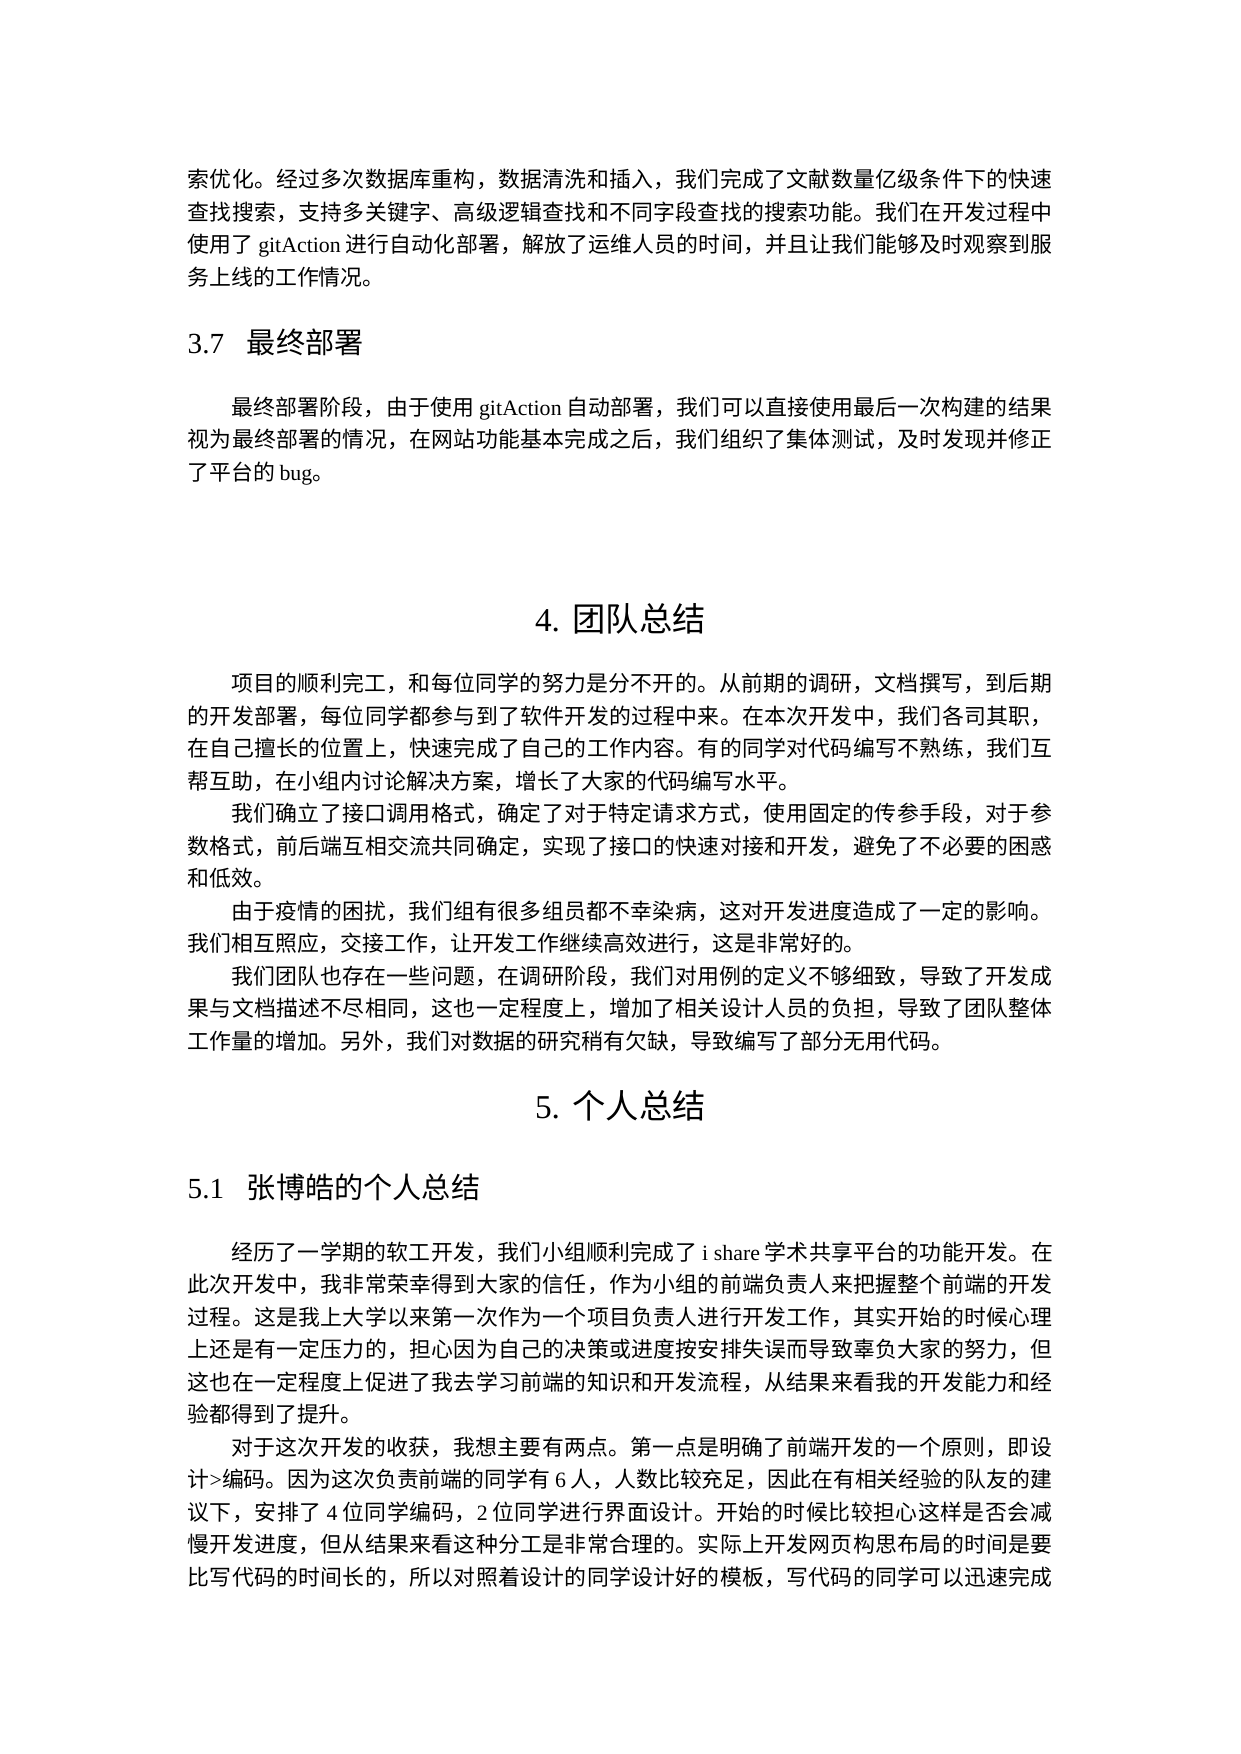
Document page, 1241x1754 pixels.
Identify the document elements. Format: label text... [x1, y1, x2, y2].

subtitle 最终部署 [187, 308, 1053, 373]
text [187, 162, 1053, 292]
text 最终部署阶段，由于使用gitAction自动部署，我们可以直接使用最后一次构建的结果视为最终部署的情况，在网站功能基本完成之后，我们组织了集体测试，及时发现并修正了平台的bug。 [187, 389, 1053, 487]
subtitle 个人总结 [187, 1072, 1053, 1137]
subtitle 团队总结 [187, 584, 1053, 649]
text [187, 1429, 1053, 1592]
text 由于疫情的困扰，我们组有很多组员都不幸染病，这对开发进度造成了一定的影响。我们相互照应，交接工作，让开发工作继续高效进行，这是非常好的。 [187, 893, 1053, 958]
subtitle 张博皓的个人总结 [187, 1153, 1053, 1218]
text 我们确立了接口调用格式，确定了对于特定请求方式，使用固定的传参手段，对于参数格式，前后端互相交流共同确定，实现了接口的快速对接和开发，避免了不必要的困惑和低效。 [187, 796, 1053, 893]
text 经历了一学期的软工开发，我们小组顺利完成了i share学术共享平台的功能开发。在此次开发中，我非常荣幸得到大家的信任，作为小组的前端负责人来把握整个前端的开发过程。这是我上大学以来第一次作为一个项目负责人进行开发工作，其实开始的时候心理上还是有一定压力的，担心因为自己的决策或进度按安排失误而导致辜负大家的努力，但这也在一定程度上促进了我去学习前端的知识和开发流程，从结果来看我的开发能力和经验都得到了提升。 [187, 1234, 1053, 1429]
text 我们团队也存在一些问题，在调研阶段，我们对用例的定义不够细致，导致了开发成果与文档描述不尽相同，这也一定程度上，增加了相关设计人员的负担，导致了团队整体工作量的增加。另外，我们对数据的研究稍有欠缺，导致编写了部分无用代码。 [187, 958, 1053, 1056]
text 项目的顺利完工，和每位同学的努力是分不开的。从前期的调研，文档撰写，到后期的开发部署，每位同学都参与到了软件开发的过程中来。在本次开发中，我们各司其职，在自己擅长的位置上，快速完成了自己的工作内容。有的同学对代码编写不熟练，我们互帮互助，在小组内讨论解决方案，增长了大家的代码编写水平。 [187, 666, 1053, 796]
